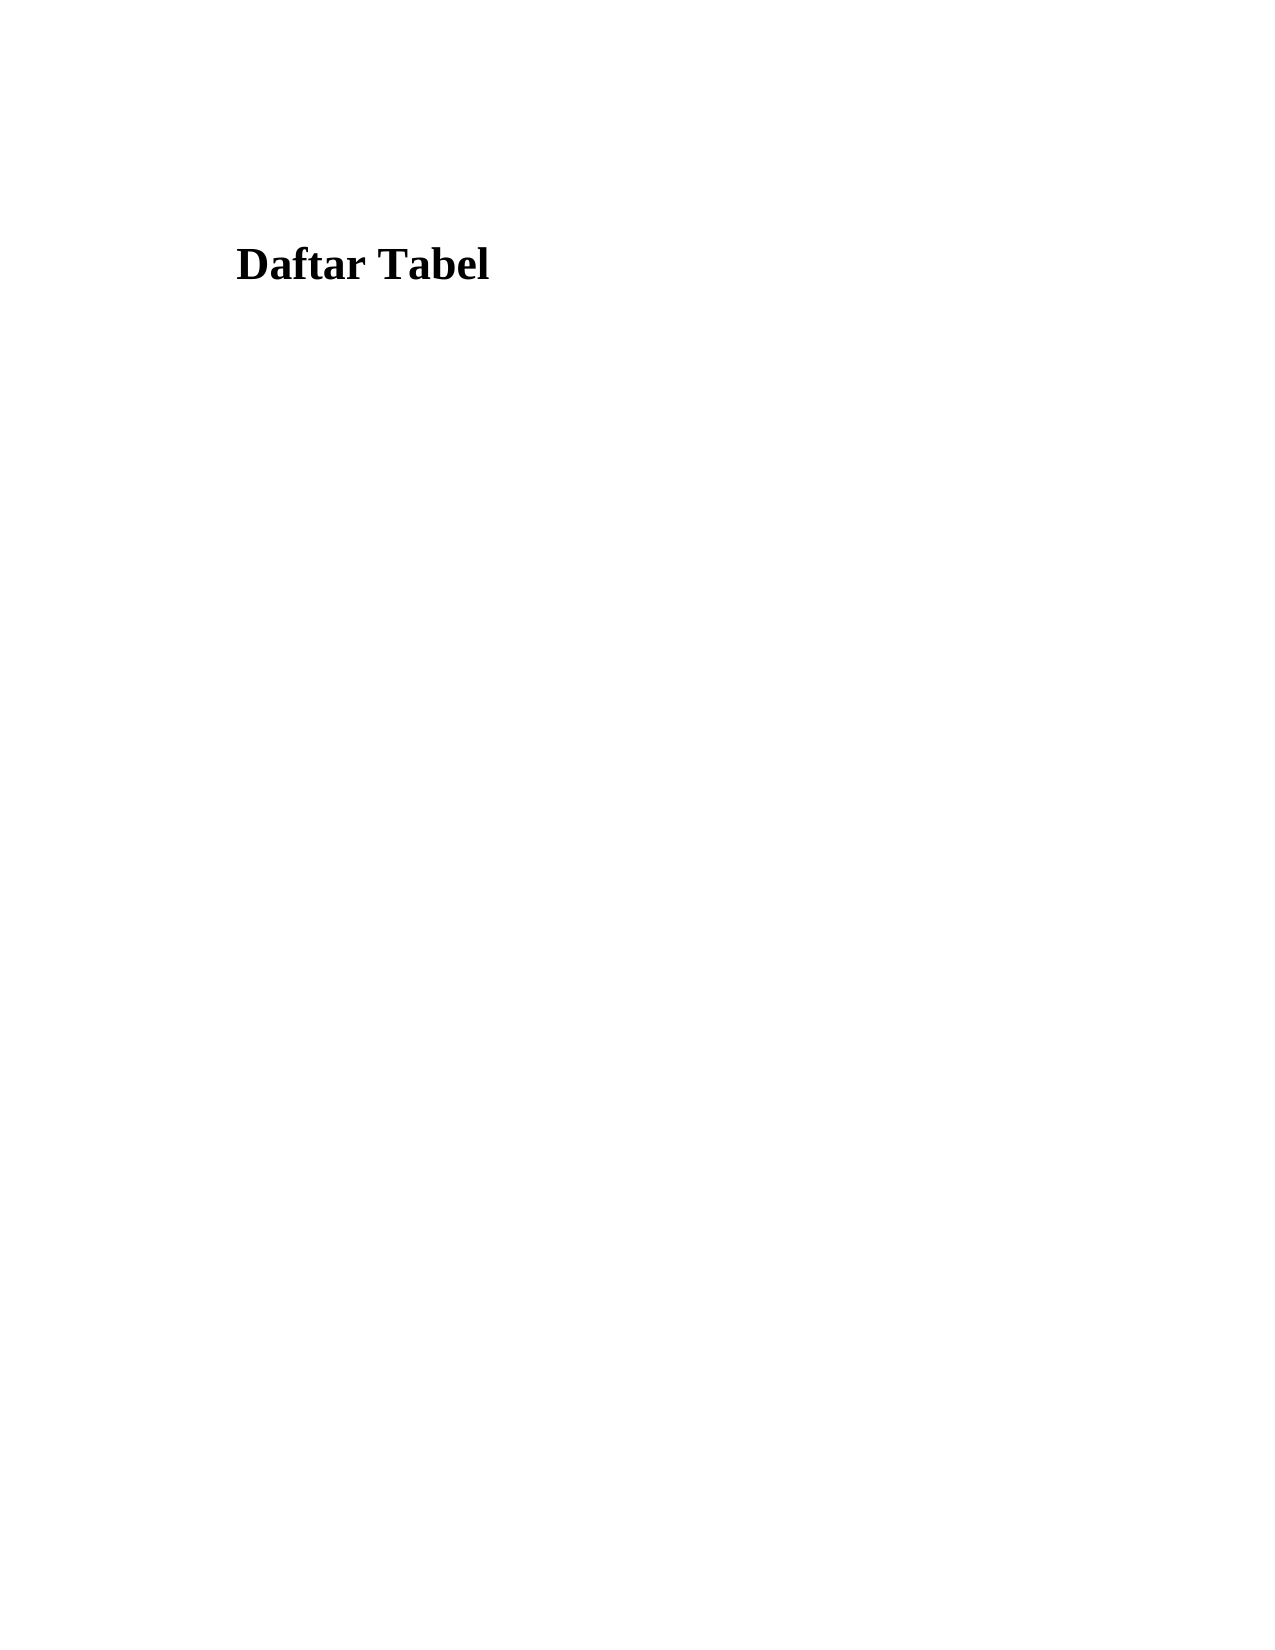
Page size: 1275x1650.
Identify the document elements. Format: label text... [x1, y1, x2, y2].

subtitle Daftar Tabel [236, 236, 1098, 289]
